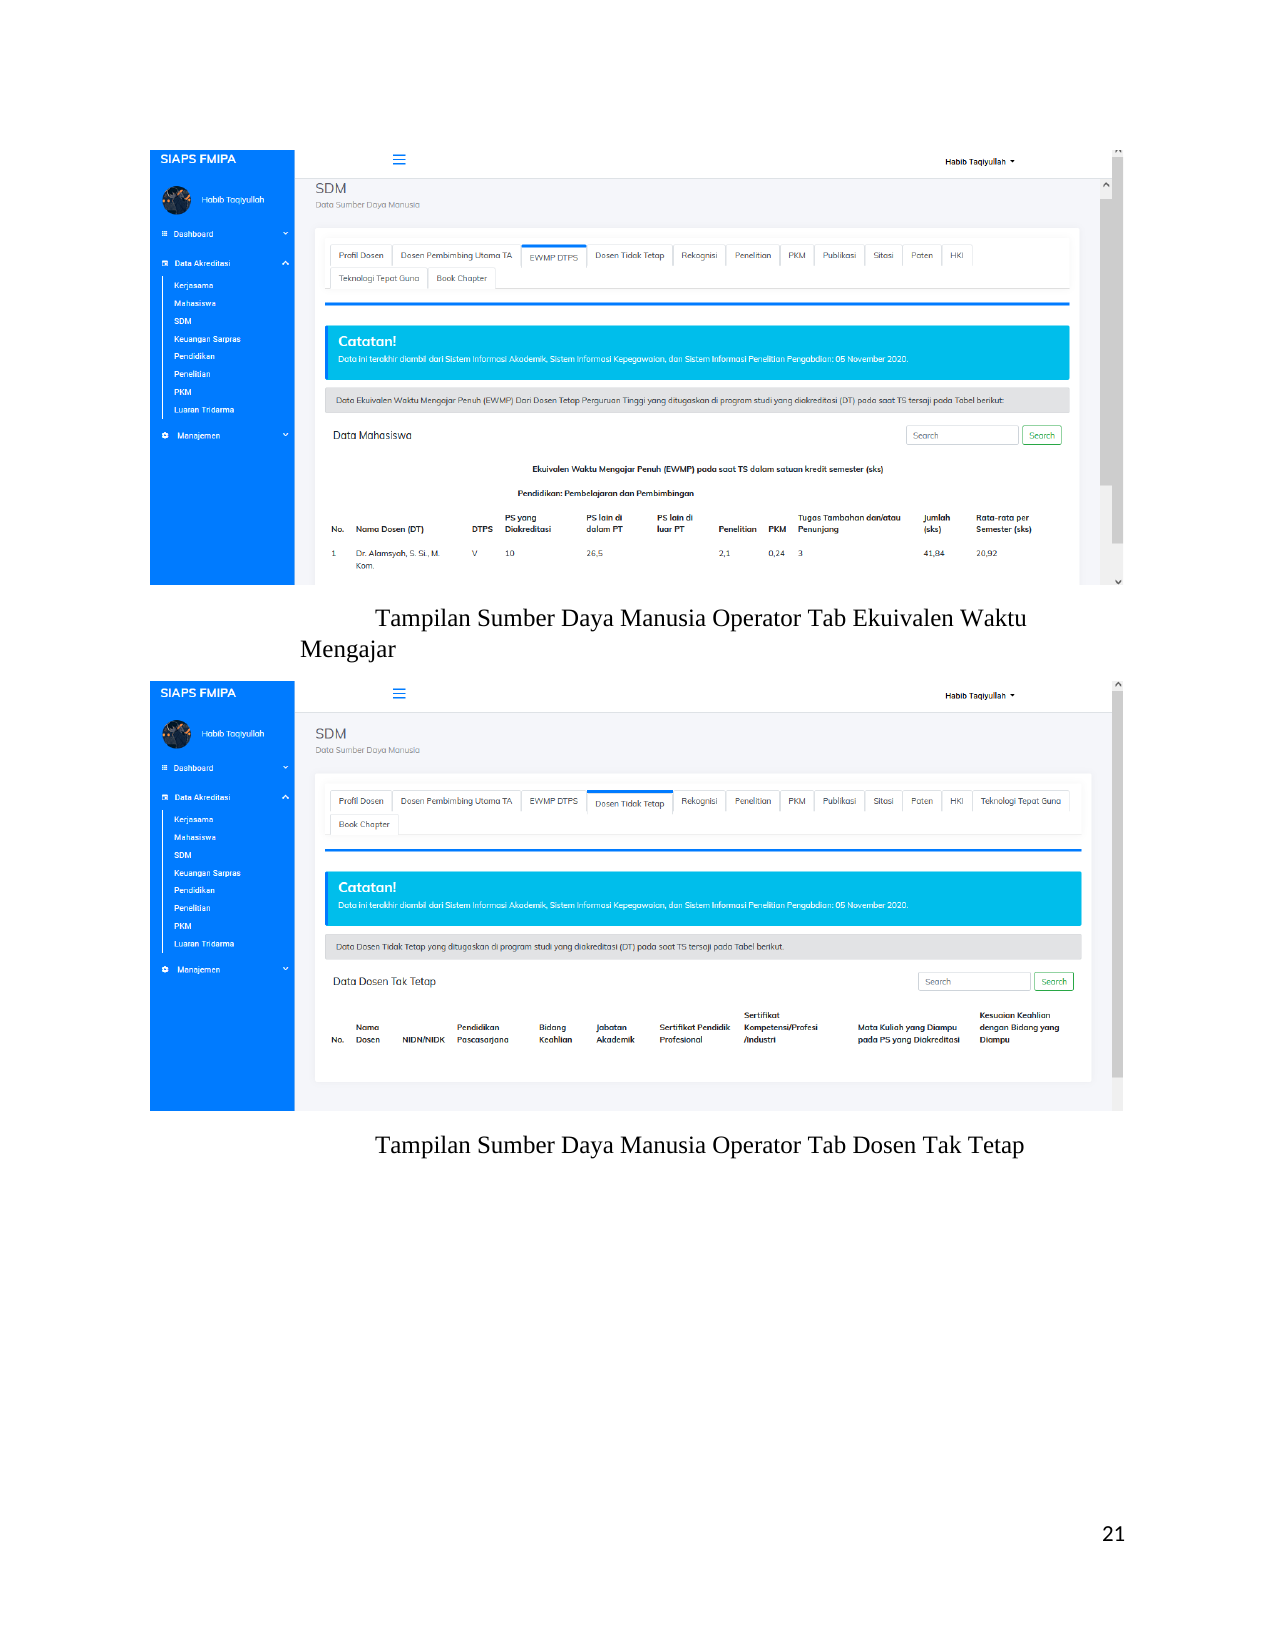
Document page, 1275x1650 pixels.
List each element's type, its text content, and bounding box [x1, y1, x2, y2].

picture [150, 681, 1123, 1111]
picture [150, 150, 1124, 585]
text Tampilan Sumber Daya Manusia Operator Tab Ekuivalen Waktu Mengajar [300, 603, 1125, 663]
text Tampilan Sumber Daya Manusia Operator Tab Dosen Tak Tetap [300, 1130, 1125, 1158]
